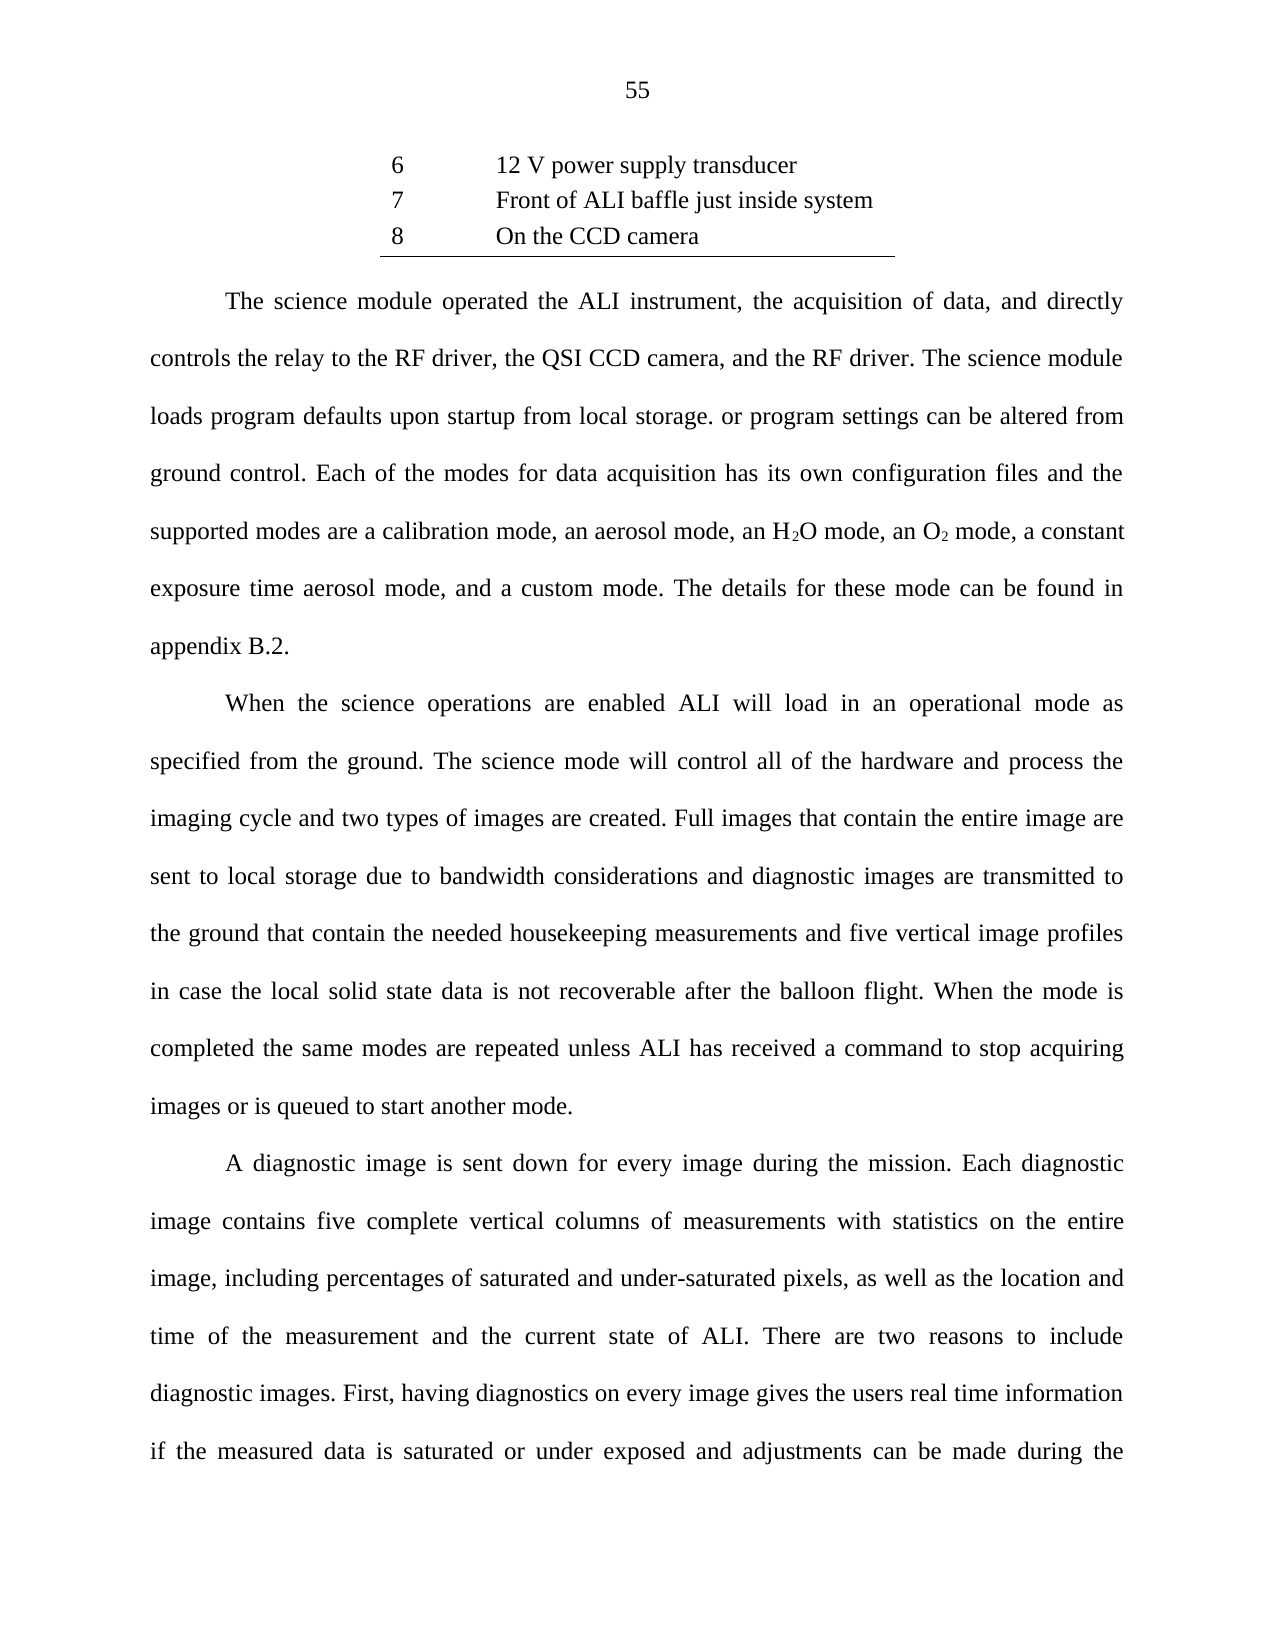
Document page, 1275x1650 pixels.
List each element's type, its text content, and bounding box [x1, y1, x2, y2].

table_cell 12 V power supply transducer [484, 150, 895, 185]
table_cell 8 [380, 221, 484, 256]
table_cell Front of ALI baffle just inside system [484, 185, 895, 221]
table_cell 7 [380, 185, 484, 221]
table_cell 6 [380, 150, 484, 185]
text When the science operations are enabled ALI will load in an operational mode as specified from the ground. The science mode will control all of the hardware and process the imaging cycle and two types of images are created. Full images that contain the entire image are sent to local storage due to bandwidth considerations and diagnostic images are transmitted to the ground that contain the needed housekeeping measurements and five vertical image profiles in case the local solid state data is not recoverable after the balloon flight. When the mode is completed the same modes are repeated unless ALI has received a command to stop acquiring images or is queued to start another mode. [150, 688, 1125, 1120]
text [150, 1148, 1125, 1465]
table_cell On the CCD camera [484, 221, 895, 256]
text The science module operated the ALI instrument, the acquisition of data, and directly controls the relay to the RF driver, the QSI CCD camera, and the RF driver. The science module loads program defaults upon startup from local storage. or program settings can be altered from ground control. Each of the modes for data acquisition has its own configuration files and the supported modes are a calibration mode, an aerosol mode, an H2O mode, an O2 mode, a constant exposure time aerosol mode, and a custom mode. The details for these mode can be found in appendix B.2. [150, 286, 1125, 660]
